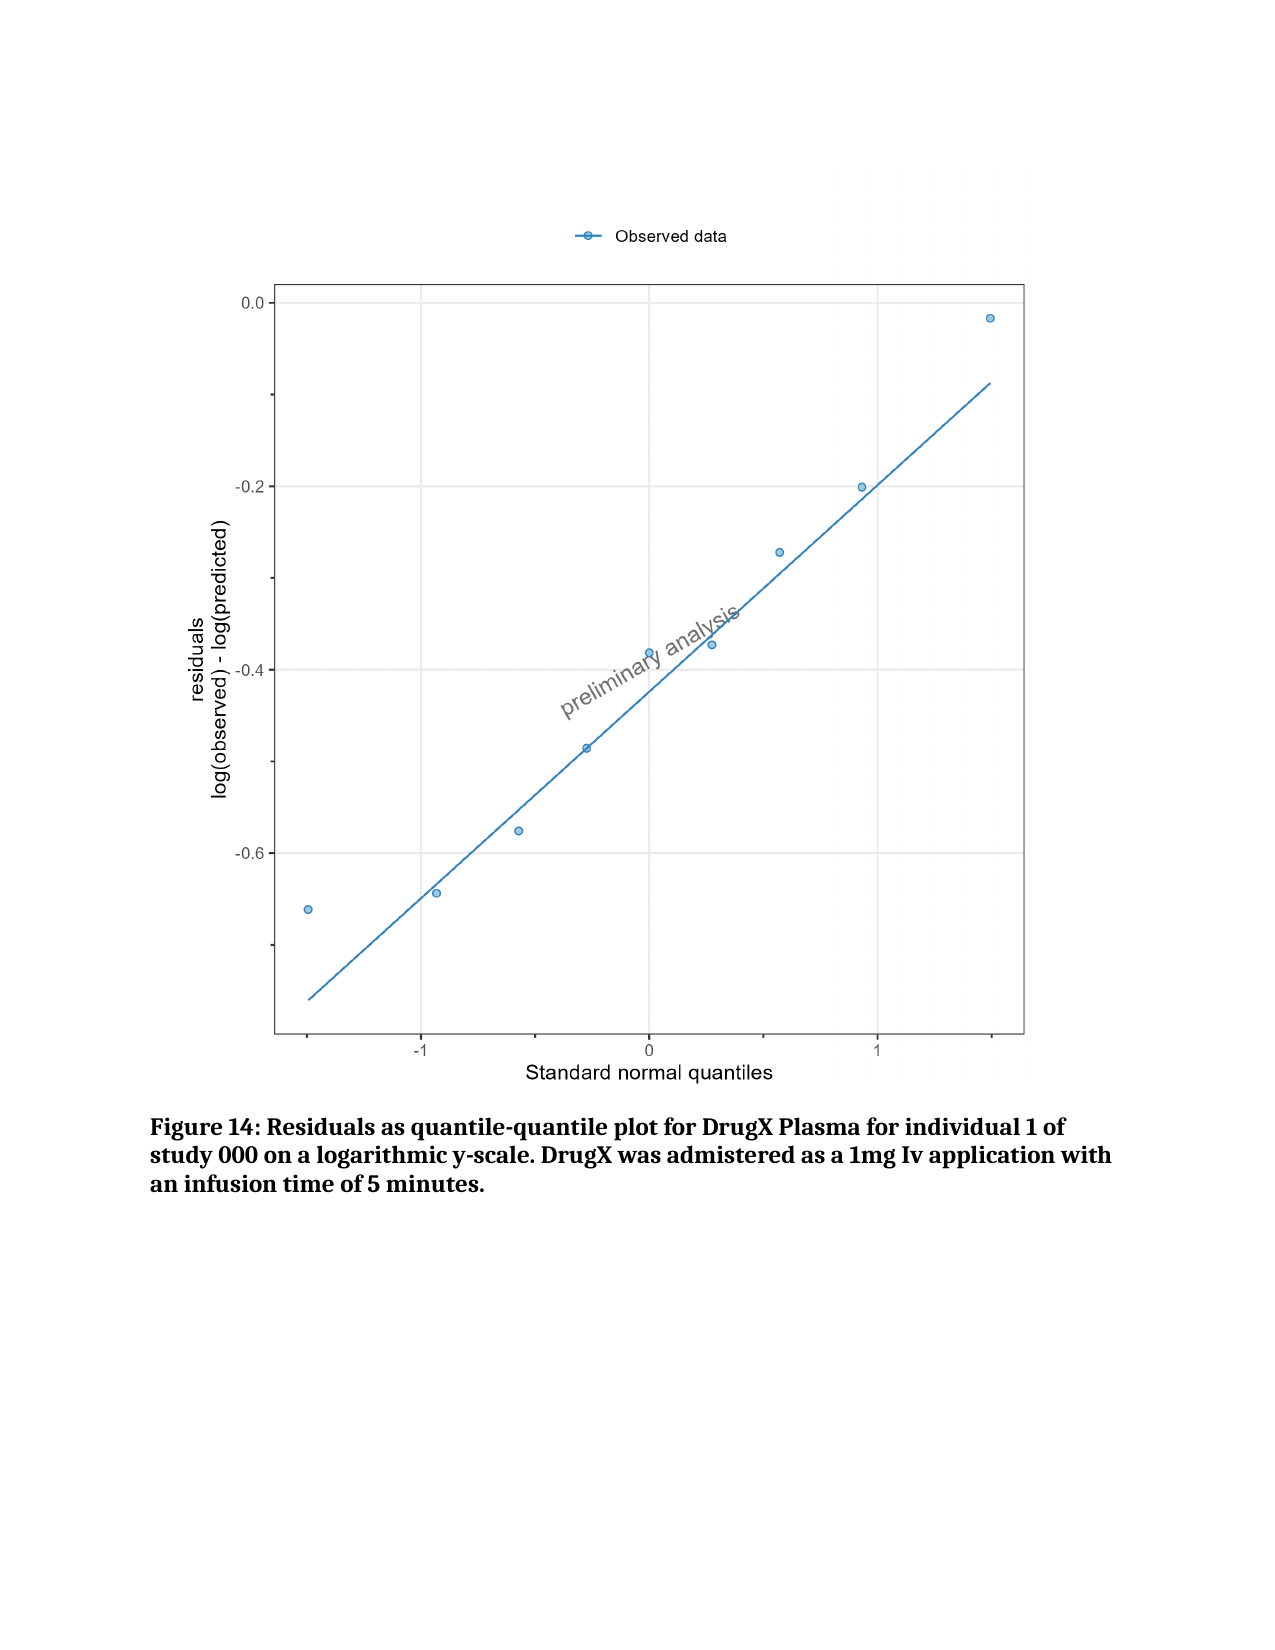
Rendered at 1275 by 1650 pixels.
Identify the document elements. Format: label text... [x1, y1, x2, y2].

text Figure 14: Residuals as quantile-quantile plot for DrugX Plasma for individual 1 of study 000 on a logarithmic y-scale. DrugX was admistered as a 1mg Iv application with an infusion time of 5 minutes. [150, 1112, 1125, 1199]
picture [168, 168, 1044, 1094]
